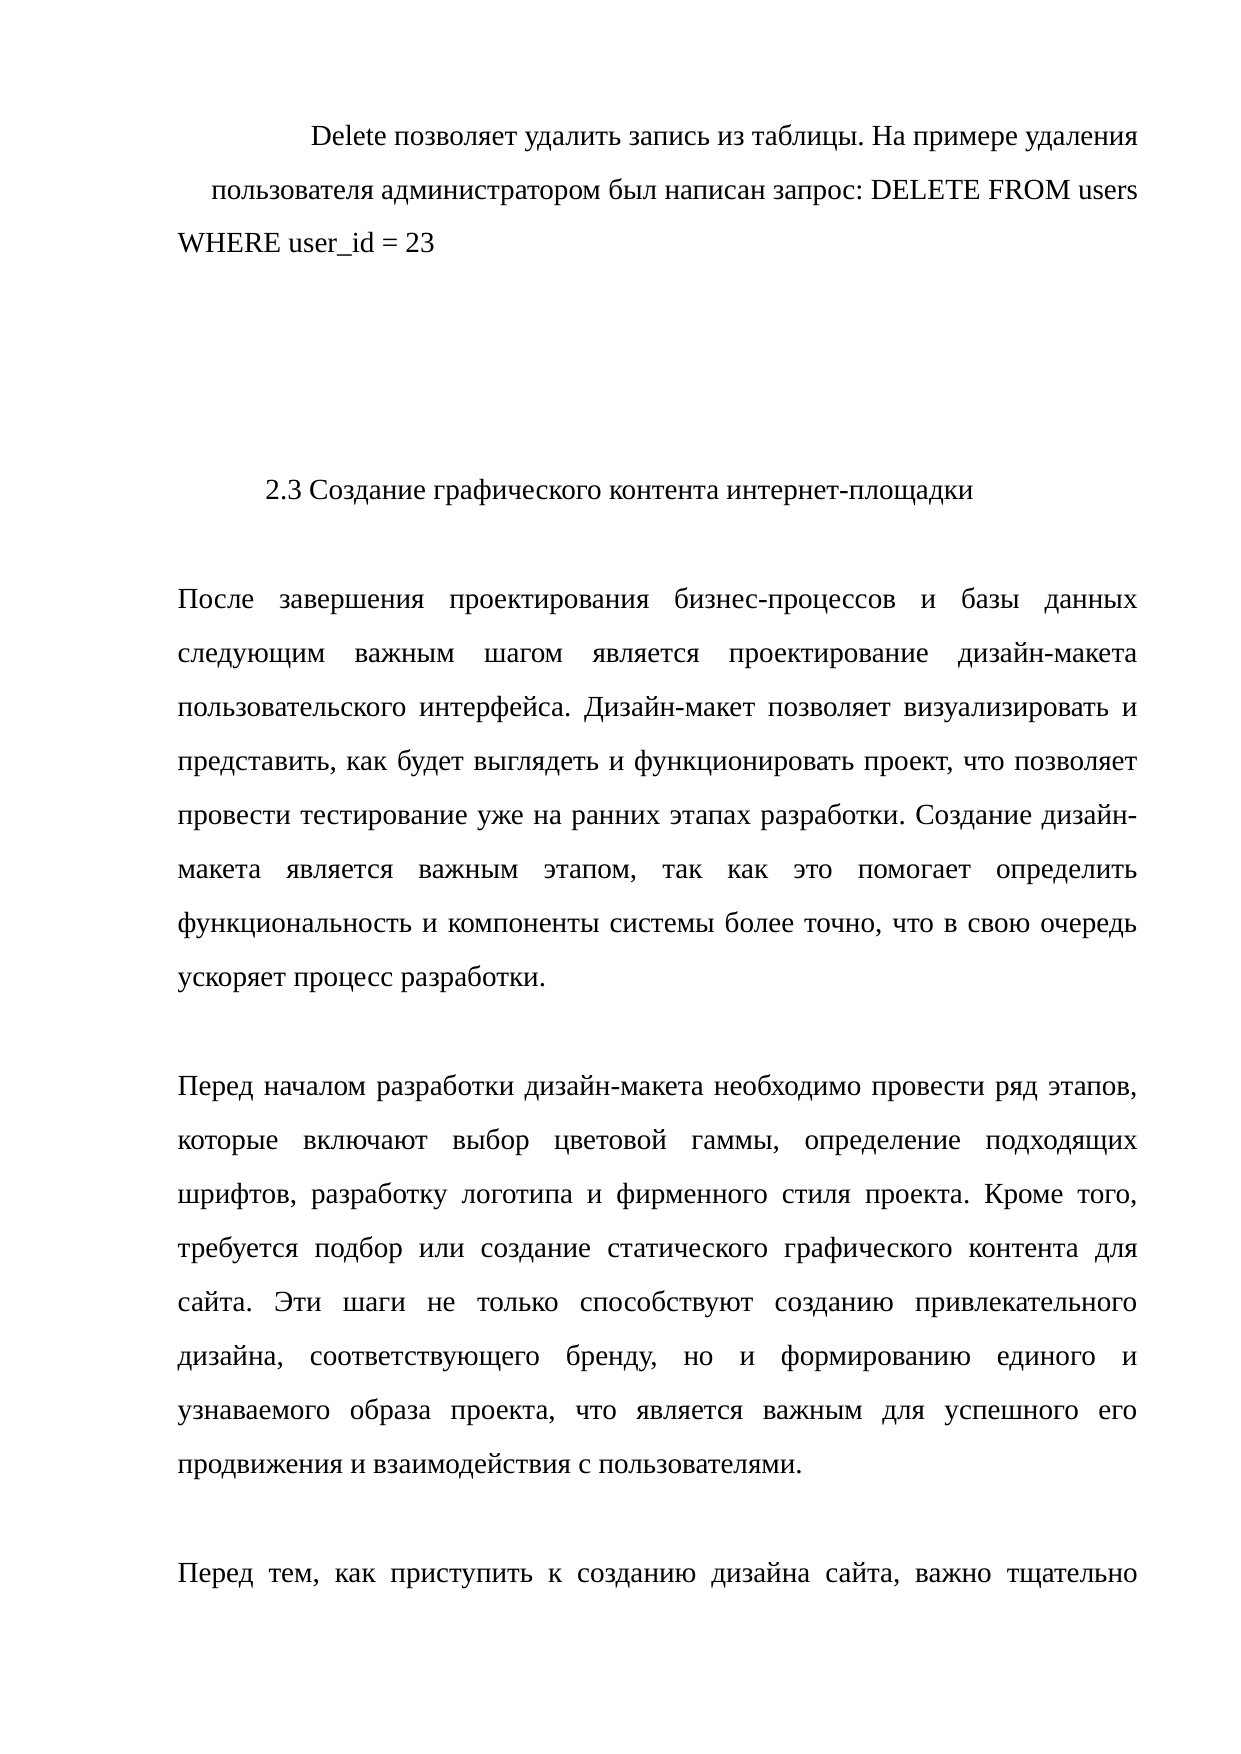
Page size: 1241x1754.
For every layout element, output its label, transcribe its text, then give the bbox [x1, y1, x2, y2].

text WHERE user_id = 23 [177, 225, 1138, 259]
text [177, 1502, 1138, 1589]
text 2.3 Создание графического контента интернет-площадки [177, 472, 1138, 506]
text Delete позволяет удалить запись из таблицы. На примере удаления пользователя администратором был написан запрос: DELETE FROM users [177, 118, 1138, 205]
text После завершения проектирования бизнес-процессов и базы данных следующим важным шагом является проектирование дизайн-макета пользовательского интерфейса. Дизайн-макет позволяет визуализировать и представить, как будет выглядеть и функционировать проект, что позволяет провести тестирование уже на ранних этапах разработки. Создание дизайн-макета является важным этапом, так как это помогает определить функциональность и компоненты системы более точно, что в свою очередь ускоряет процесс разработки. [177, 527, 1138, 993]
text Перед началом разработки дизайн-макета необходимо провести ряд этапов, которые включают выбор цветовой гаммы, определение подходящих шрифтов, разработку логотипа и фирменного стиля проекта. Кроме того, требуется подбор или создание статического графического контента для сайта. Эти шаги не только способствуют созданию привлекательного дизайна, соответствующего бренду, но и формированию единого и узнаваемого образа проекта, что является важным для успешного его продвижения и взаимодействия с пользователями. [177, 1014, 1138, 1480]
